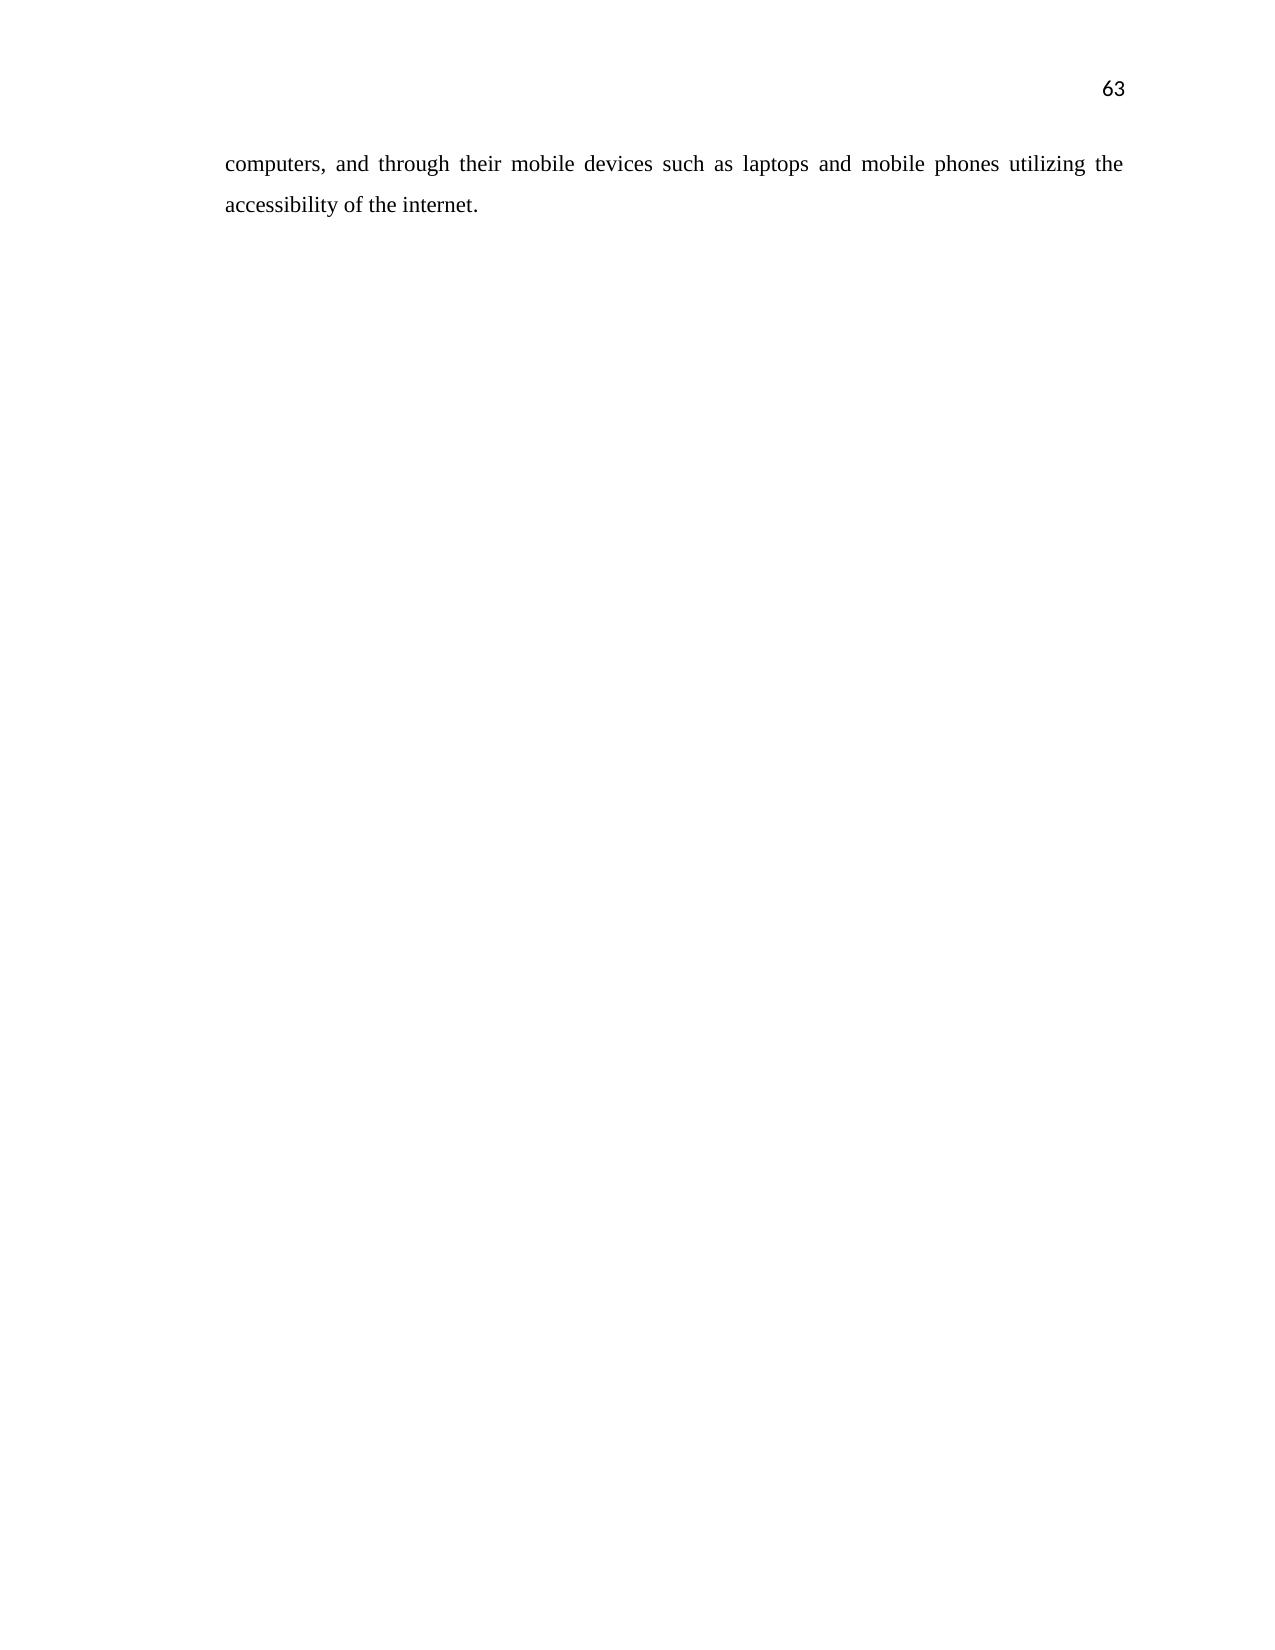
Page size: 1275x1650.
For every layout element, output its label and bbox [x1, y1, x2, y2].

text [225, 150, 1125, 218]
